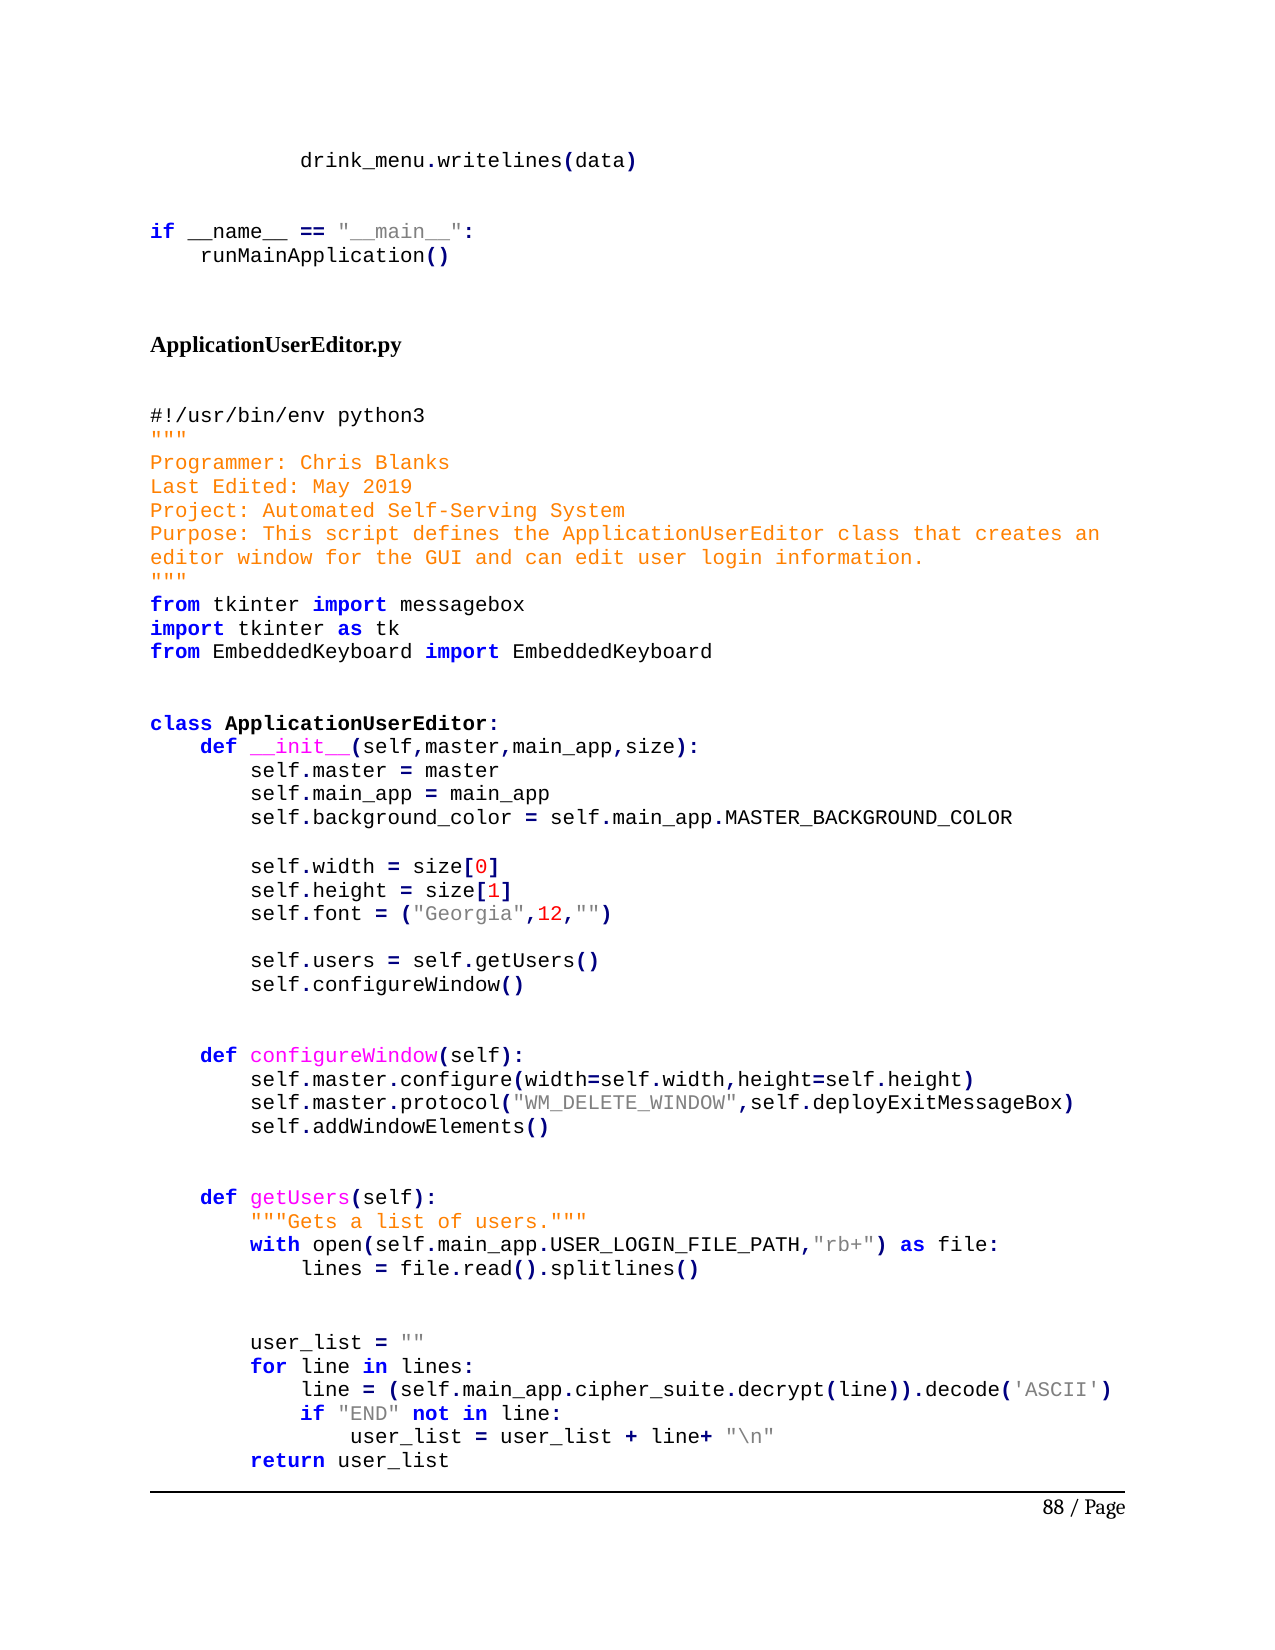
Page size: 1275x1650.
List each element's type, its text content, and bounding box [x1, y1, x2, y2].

text """Gets a list of users.""" [150, 1211, 1125, 1234]
text from EmbeddedKeyboard import EmbeddedKeyboard [150, 642, 1125, 665]
text Project: Automated Self-Serving System [150, 500, 1125, 523]
text #!/usr/bin/env python3 [150, 405, 1125, 429]
text """ [150, 571, 1125, 594]
subtitle ApplicationUserEditor.py [150, 331, 1125, 357]
text from tkinter import messagebox [150, 594, 1125, 618]
text Programmer: Chris Blanks [150, 452, 1125, 476]
text return user_list [150, 1450, 1125, 1474]
text self.users = self.getUsers() [150, 951, 1125, 974]
text user_list = "" [150, 1332, 1125, 1356]
text def __init__(self,master,main_app,size): [150, 736, 1125, 760]
text self.addWindowElements() [150, 1116, 1125, 1140]
text editor window for the GUI and can edit user login information. [150, 547, 1125, 571]
text user_list = user_list + line+ "\n" [150, 1427, 1125, 1450]
text self.master.configure(width=self.width,height=self.height) [150, 1069, 1125, 1092]
text for line in lines: [150, 1356, 1125, 1379]
text def configureWindow(self): [150, 1045, 1125, 1069]
text class ApplicationUserEditor: [150, 712, 1125, 736]
text runMainApplication() [150, 244, 1125, 268]
text lines = file.read().splitlines() [150, 1258, 1125, 1282]
text self.master = master [150, 760, 1125, 783]
text import tkinter as tk [150, 618, 1125, 642]
text self.main_app = main_app [150, 783, 1125, 807]
text """ [150, 429, 1125, 452]
text Purpose: This script defines the ApplicationUserEditor class that creates an [150, 523, 1125, 547]
text Last Edited: May 2019 [150, 476, 1125, 500]
text self.height = size[1] [150, 879, 1125, 903]
text self.master.protocol("WM_DELETE_WINDOW",self.deployExitMessageBox) [150, 1092, 1125, 1116]
text self.font = ("Georgia",12,"") [150, 903, 1125, 927]
text line = (self.main_app.cipher_suite.decrypt(line)).decode('ASCII') [150, 1379, 1125, 1403]
text if "END" not in line: [150, 1403, 1125, 1427]
text def getUsers(self): [150, 1187, 1125, 1211]
text with open(self.main_app.USER_LOGIN_FILE_PATH,"rb+") as file: [150, 1234, 1125, 1258]
text drink_menu.writelines(data) [150, 150, 1125, 174]
text self.width = size[0] [150, 856, 1125, 879]
text self.background_color = self.main_app.MASTER_BACKGROUND_COLOR [150, 807, 1125, 831]
text if __name__ == "__main__": [150, 221, 1125, 244]
text self.configureWindow() [150, 974, 1125, 998]
